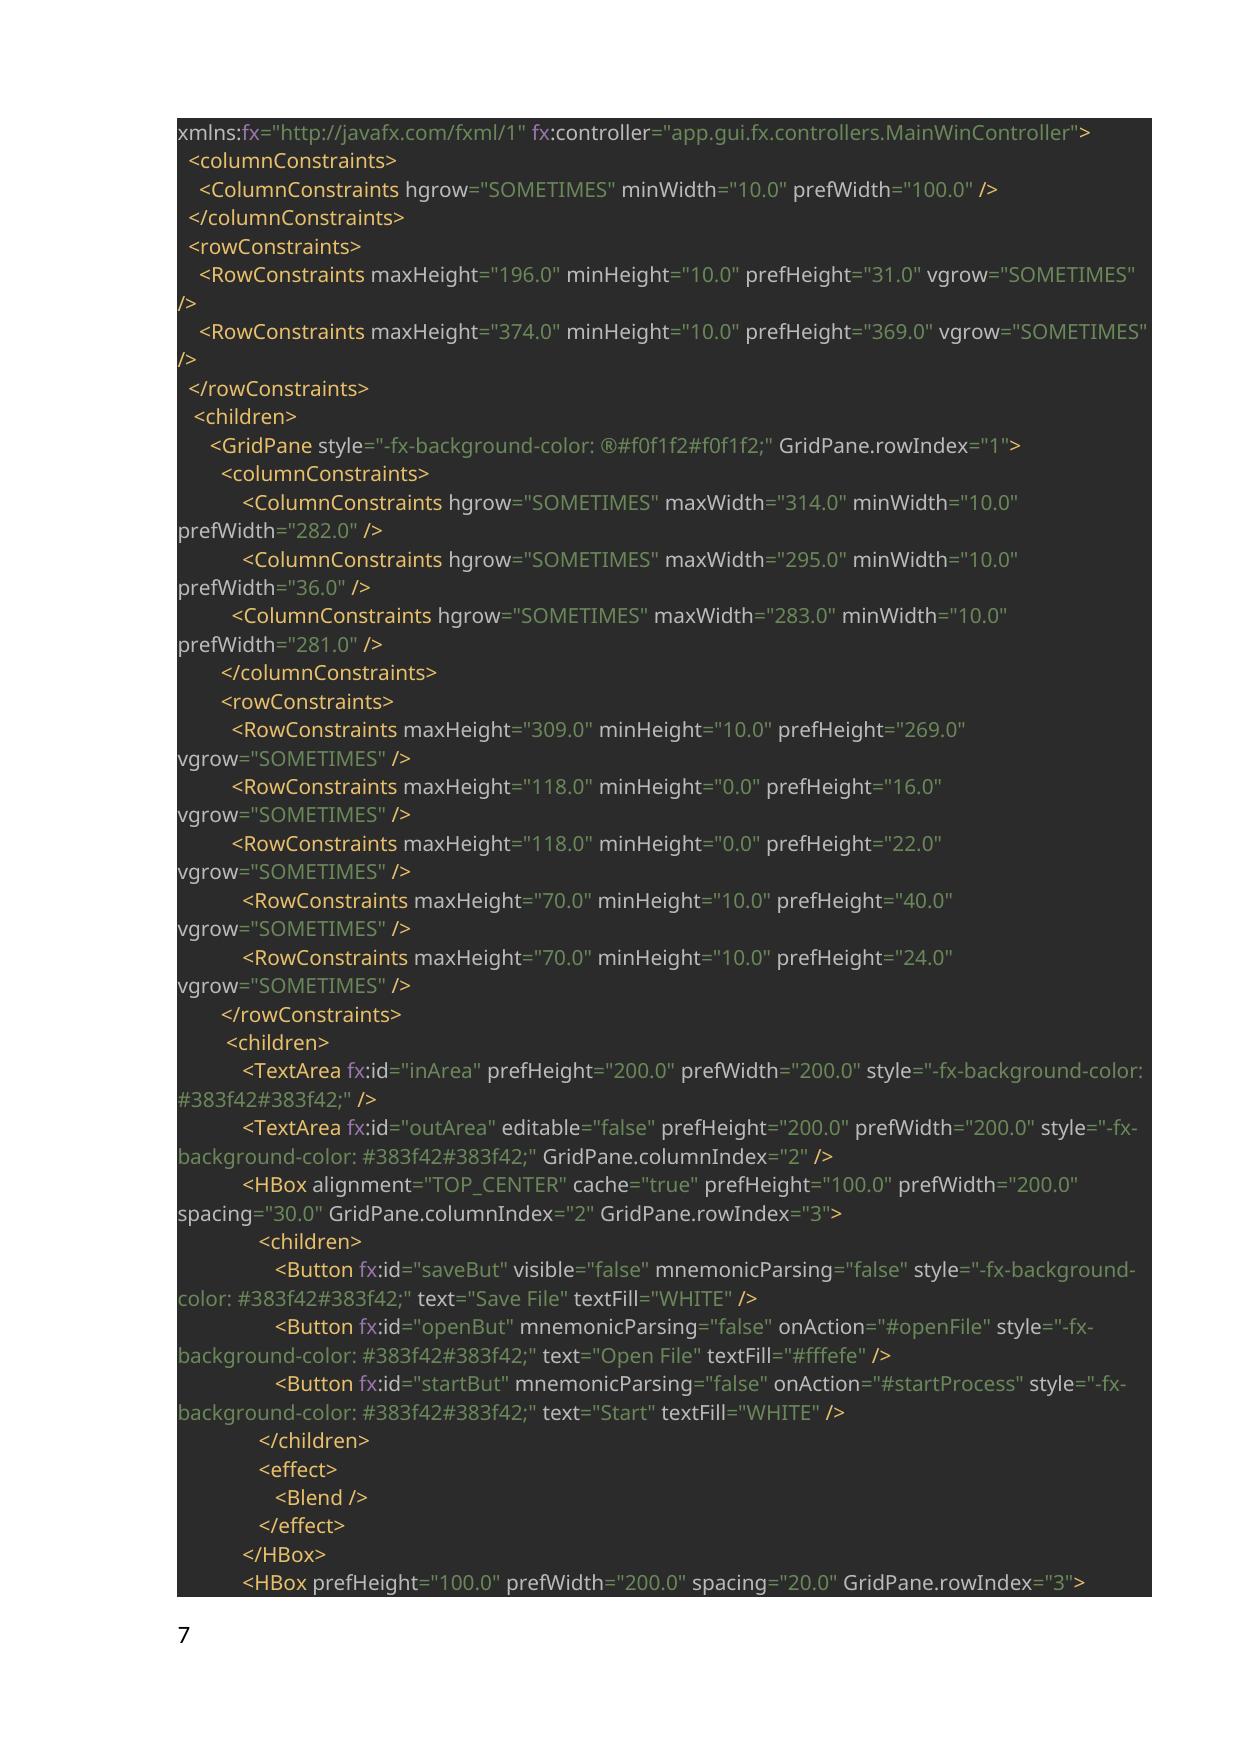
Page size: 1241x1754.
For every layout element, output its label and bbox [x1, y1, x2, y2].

text [177, 118, 1152, 1597]
